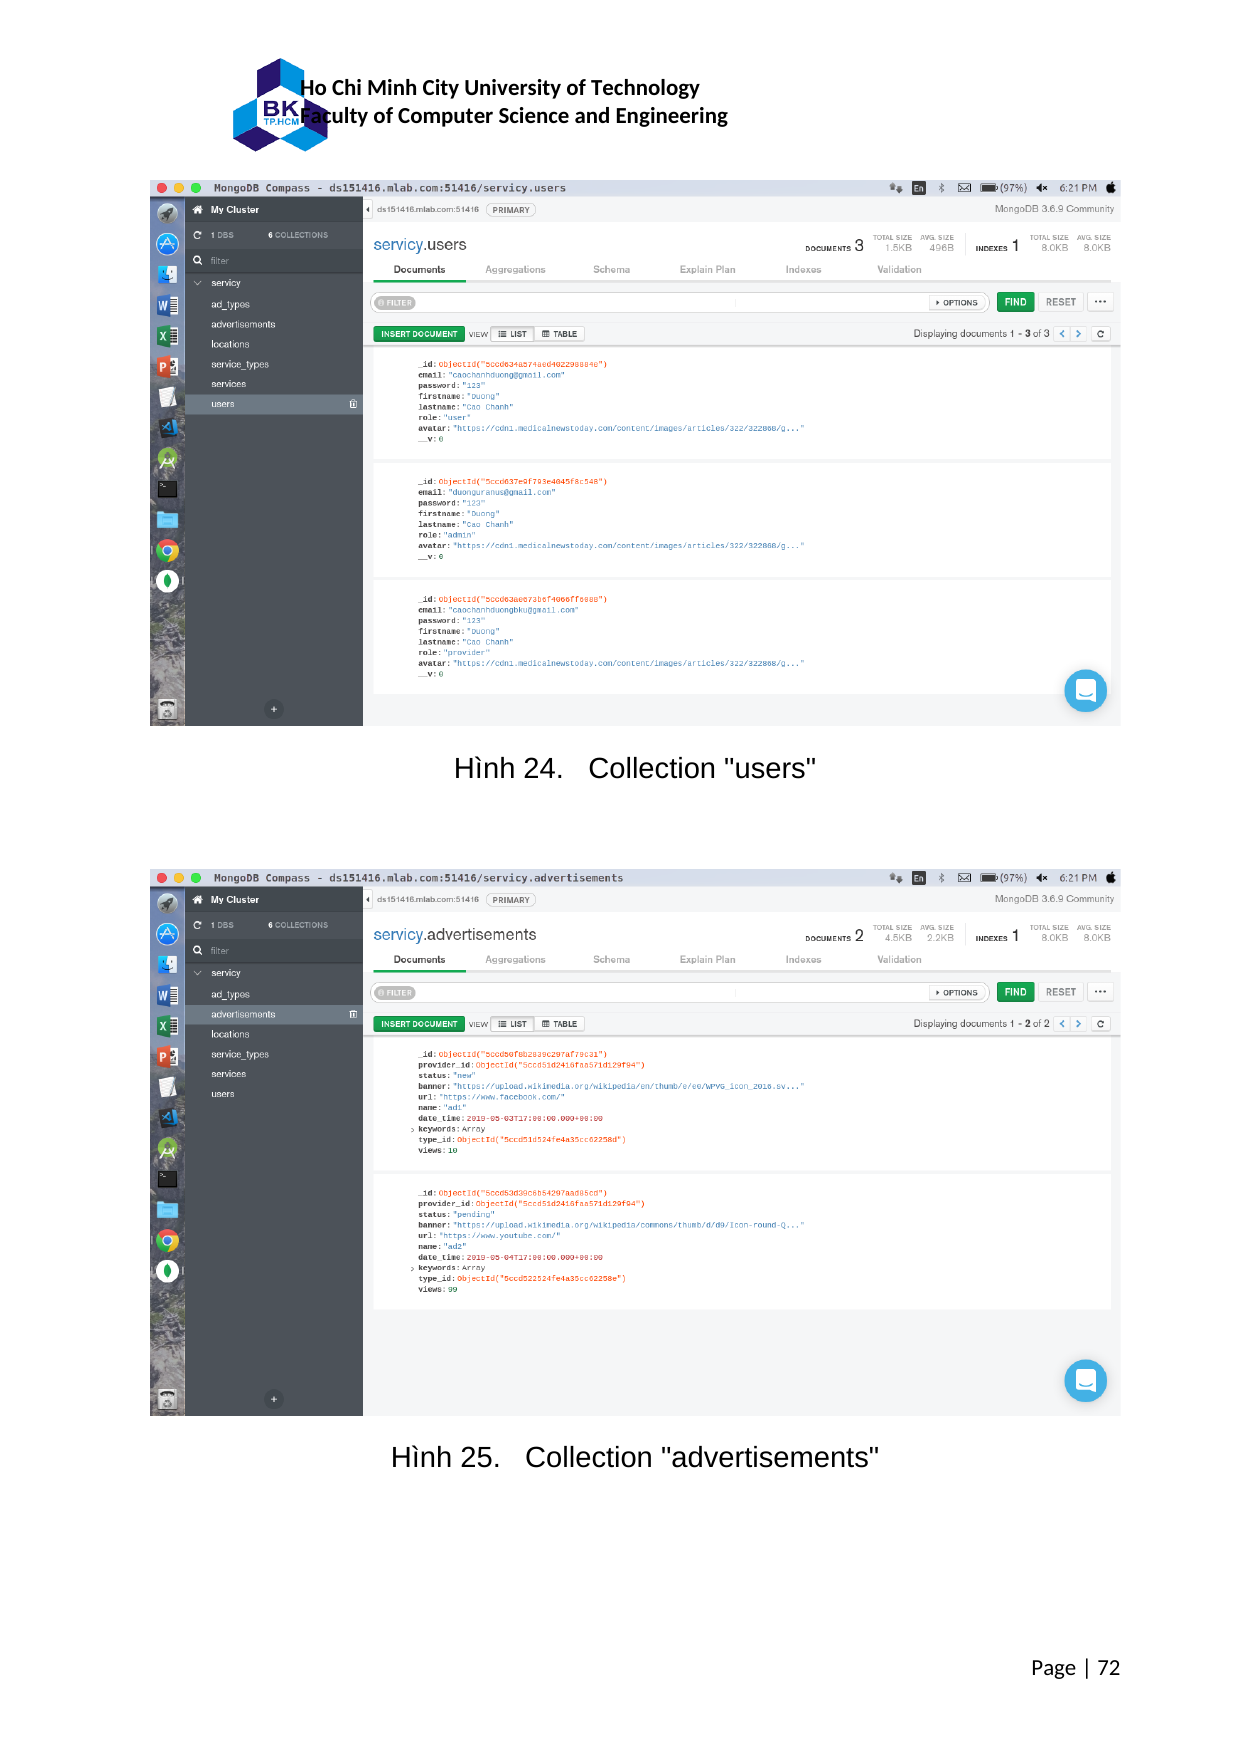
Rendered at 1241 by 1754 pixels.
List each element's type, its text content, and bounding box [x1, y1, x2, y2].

picture [150, 180, 1121, 726]
text Hình 25. Collection "advertisements" [150, 1440, 1120, 1474]
picture [150, 869, 1121, 1416]
picture [213, 38, 347, 171]
text Hình 24. Collection "users" [150, 751, 1120, 784]
